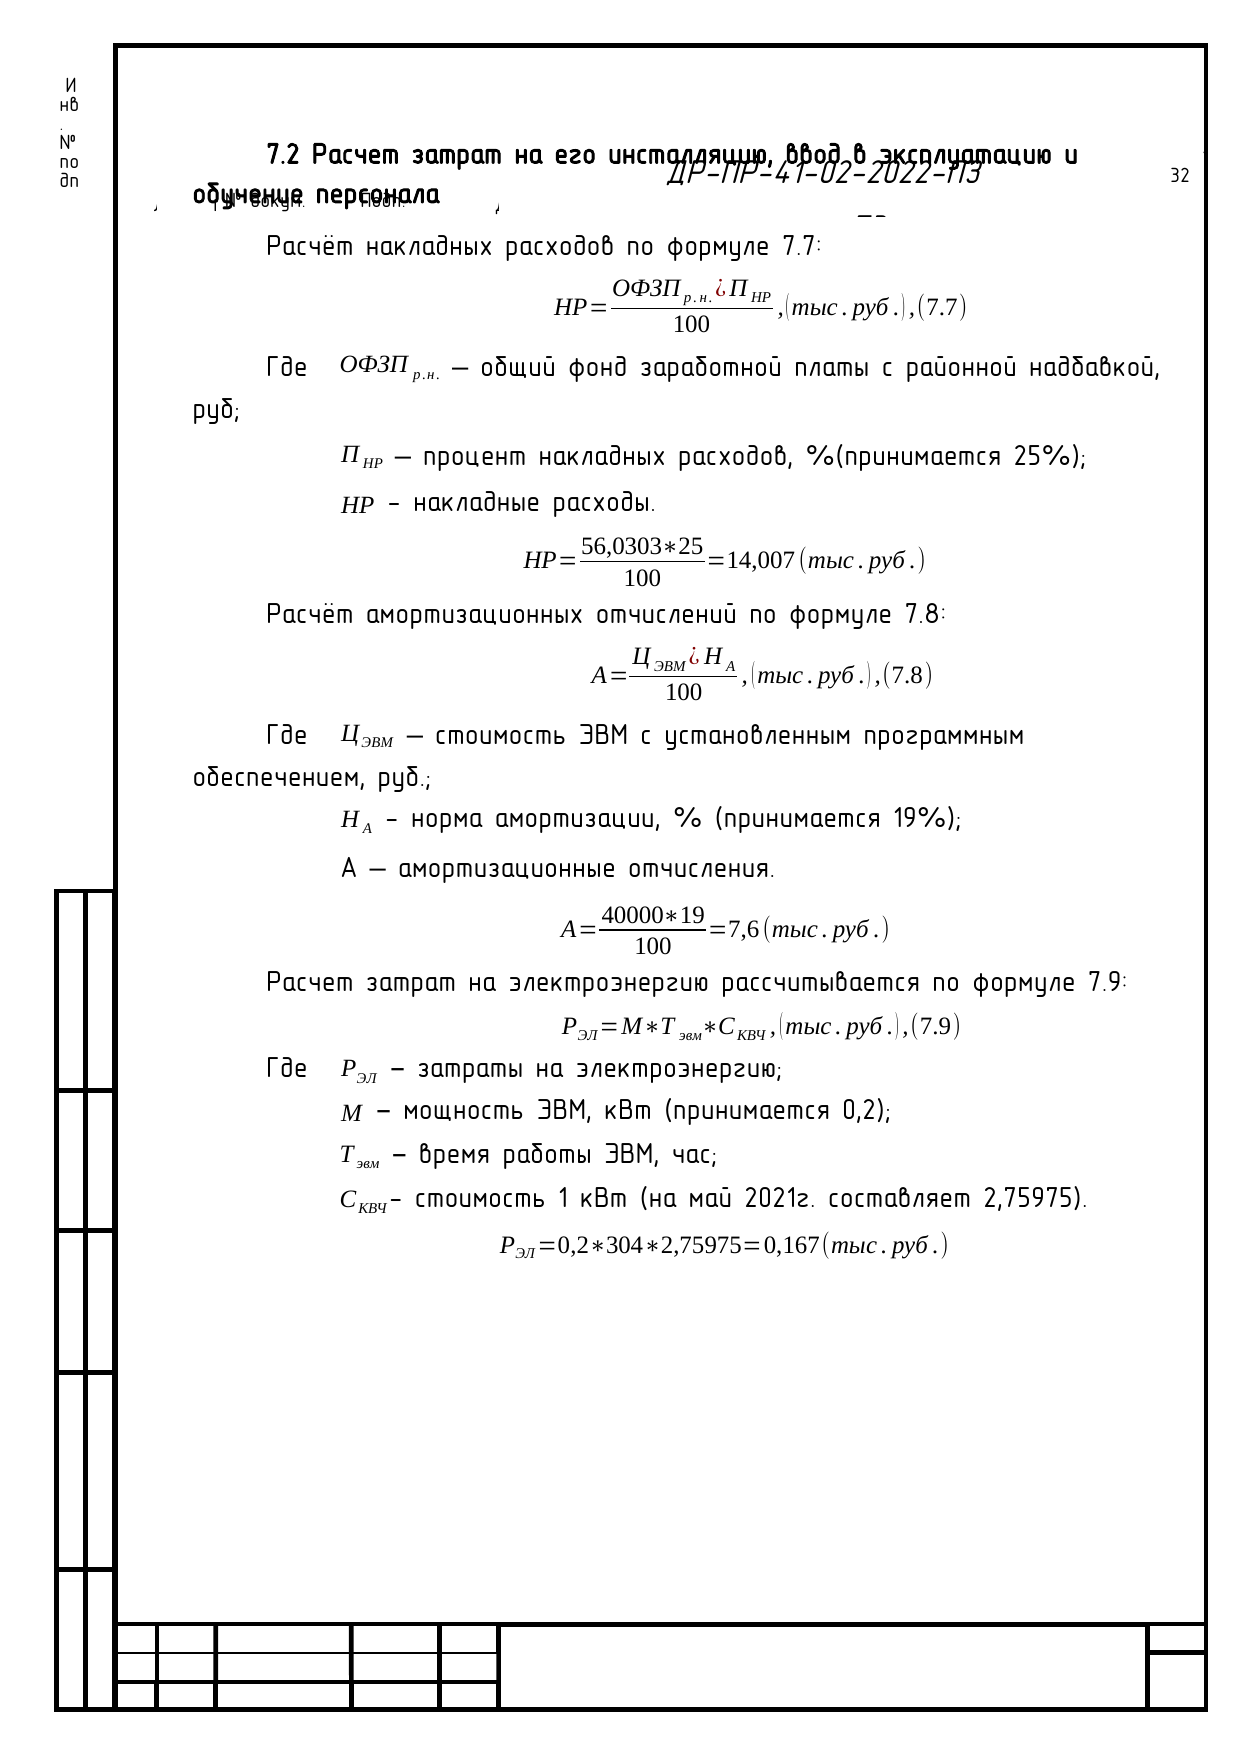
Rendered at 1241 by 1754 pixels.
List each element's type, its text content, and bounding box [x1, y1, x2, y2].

subtitle 7.2 Расчет затрат на его инсталляцию, ввод в эксплуатацию и обучение персонала [192, 143, 1181, 209]
text Где – общий фонд заработной платы с районной надбавкой, руб; [192, 349, 1181, 424]
text – процент накладных расходов, %(принимается 25%); [266, 438, 1181, 475]
text Где – стоимость ЭВМ с установленным программным обеспечением, руб.; [192, 717, 1181, 793]
text A – амортизационные отчисления. [266, 851, 1181, 884]
text - накладные расходы. [266, 492, 1181, 520]
text Где – затраты на электроэнергию; [192, 1055, 1181, 1086]
text - стоимость 1 кВт (на май 2021г. составляет 2,75975). [266, 1185, 1181, 1217]
text – время работы ЭВМ, час; [192, 1141, 1181, 1172]
text Расчет затрат на электроэнергию рассчитывается по формуле 7.9: [192, 971, 1181, 998]
text - норма амортизации, % (принимается 19%); [266, 806, 1181, 837]
text Расчёт амортизационных отчислений по формуле 7.8: [192, 603, 1181, 629]
text Расчёт накладных расходов по формуле 7.7: [192, 235, 1181, 261]
text – мощность ЭВМ, кВт (принимается 0,2); [266, 1100, 1181, 1128]
